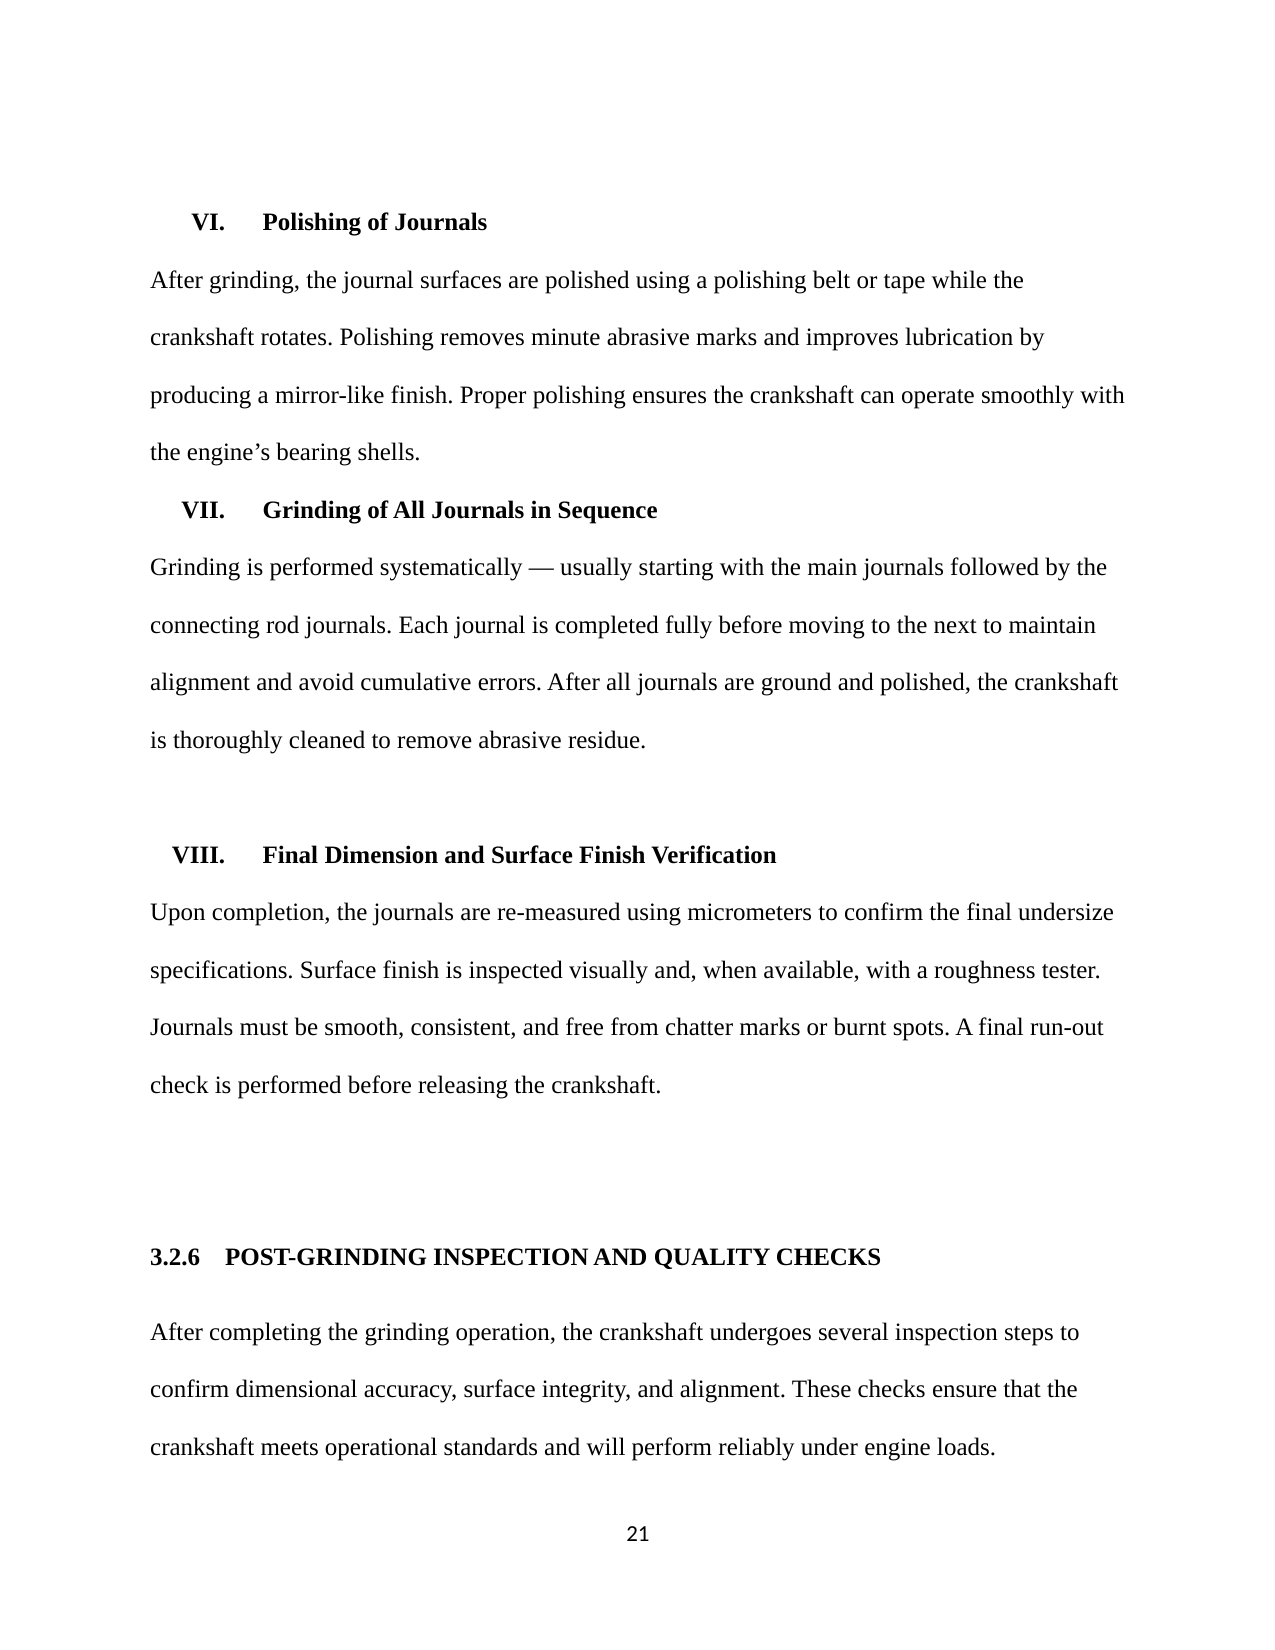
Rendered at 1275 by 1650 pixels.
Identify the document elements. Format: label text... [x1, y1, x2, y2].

list Polishing of Journals [225, 207, 1125, 236]
text After grinding, the journal surfaces are polished using a polishing belt or tape while the crankshaft rotates. Polishing removes minute abrasive marks and improves lubrication by producing a mirror-like finish. Proper polishing ensures the crankshaft can operate smoothly with the engine’s bearing shells. [150, 265, 1125, 466]
text Grinding is performed systematically — usually starting with the main journals followed by the connecting rod journals. Each journal is completed fully before moving to the next to maintain alignment and avoid cumulative errors. After all journals are ground and polished, the crankshaft is thoroughly cleaned to remove abrasive residue. [150, 552, 1125, 754]
list Final Dimension and Surface Finish Verification [225, 840, 1125, 869]
text After completing the grinding operation, the crankshaft undergoes several inspection steps to confirm dimensional accuracy, surface integrity, and alignment. These checks ensure that the crankshaft meets operational standards and will perform reliably under engine loads. [150, 1317, 1125, 1460]
subtitle 3.2.6 POST-GRINDING INSPECTION AND QUALITY CHECKS [150, 1242, 1125, 1271]
text Upon completion, the journals are re-measured using micrometers to confirm the final undersize specifications. Surface finish is inspected visually and, when available, with a roughness tester. Journals must be smooth, consistent, and free from chatter marks or burnt spots. A final run-out check is performed before releasing the crankshaft. [150, 897, 1125, 1099]
list Grinding of All Journals in Sequence [225, 495, 1125, 524]
